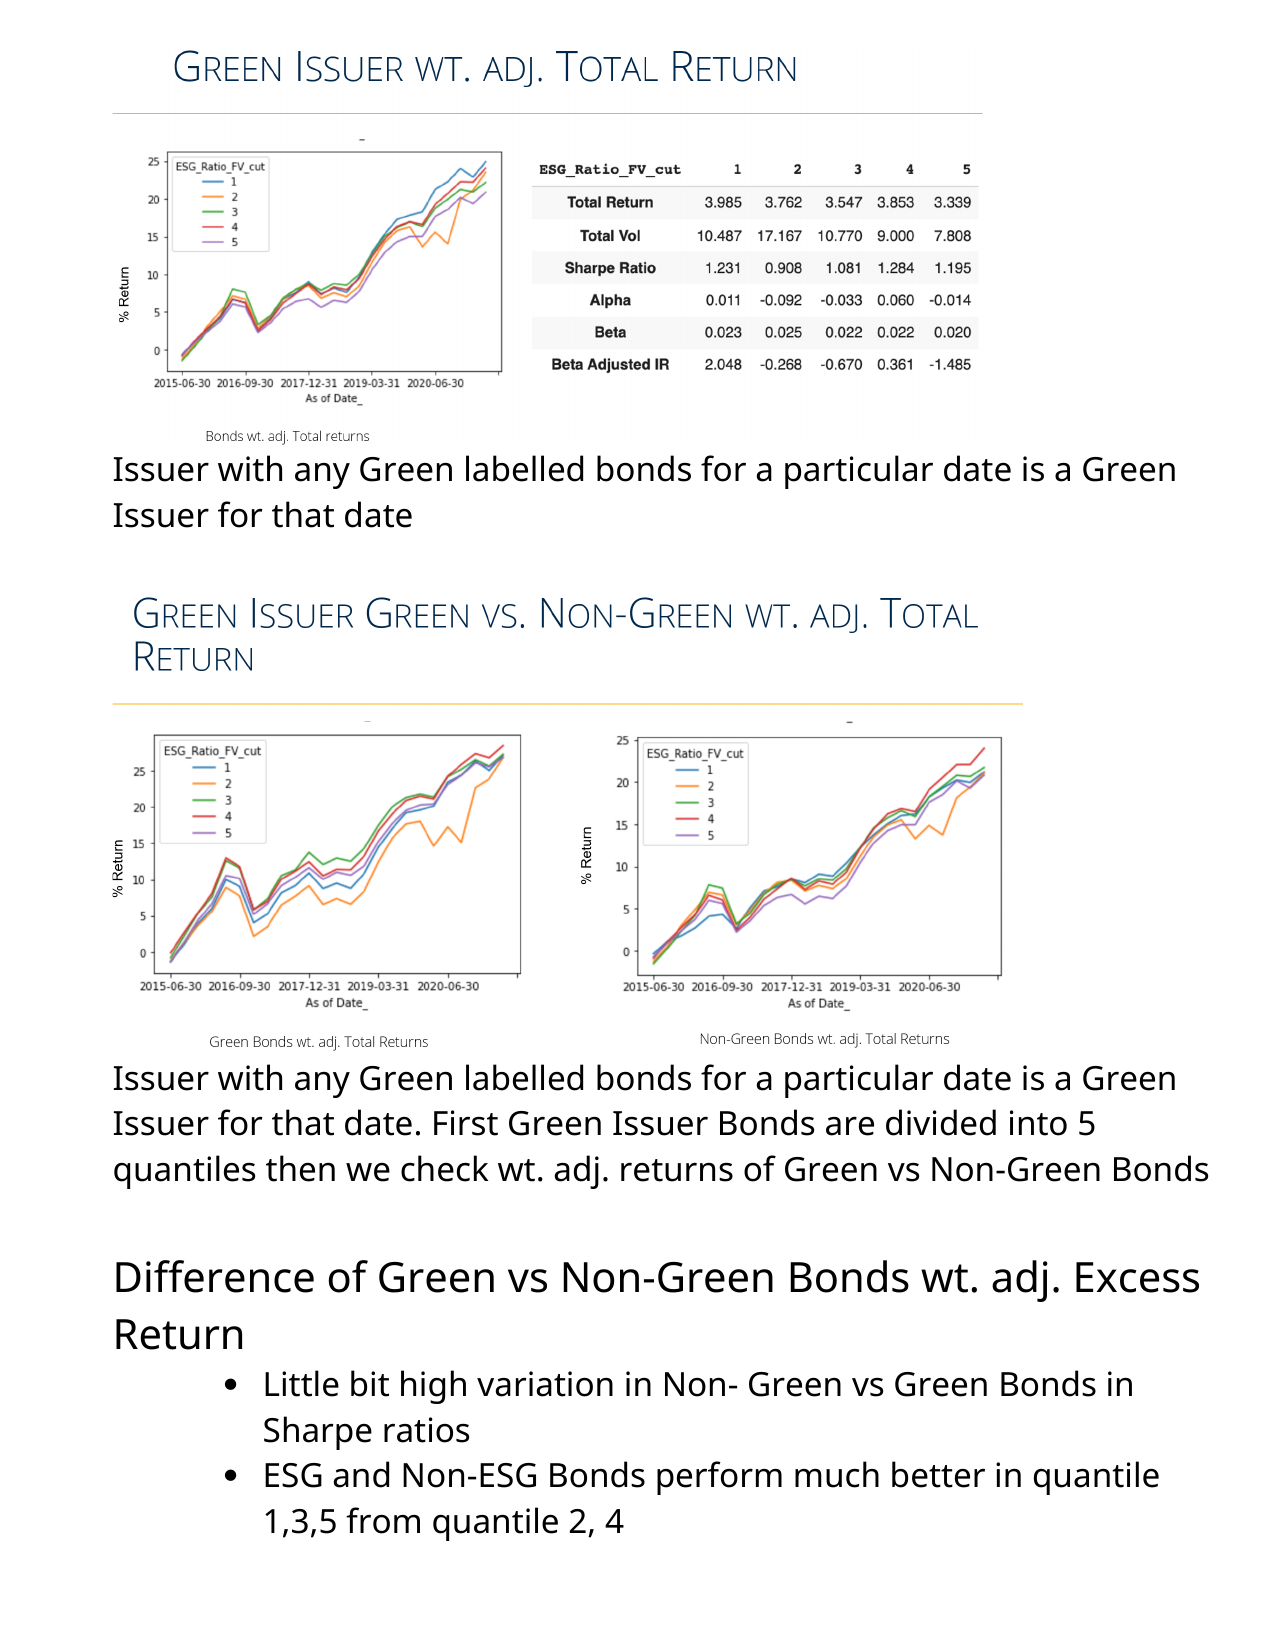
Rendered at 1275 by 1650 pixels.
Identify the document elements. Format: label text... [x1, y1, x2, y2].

text Difference of Green vs Non-Green Bonds wt. adj. Excess Return [112, 1248, 1237, 1361]
list ESG and Non-ESG Bonds perform much better in quantile 1,3,5 from quantile 2, 4 [225, 1452, 1237, 1543]
picture [112, 46, 983, 447]
text Issuer with any Green labelled bonds for a particular date is a Green Issuer for that date. First Green Issuer Bonds are divided into 5 quantiles then we check wt. adj. returns of Green vs Non-Green Bonds [112, 1055, 1237, 1191]
list Little bit high variation in Non- Green vs Green Bonds in Sharpe ratios [225, 1361, 1237, 1452]
picture [112, 596, 1023, 1055]
text Issuer with any Green labelled bonds for a particular date is a Green Issuer for that date [112, 446, 1237, 537]
